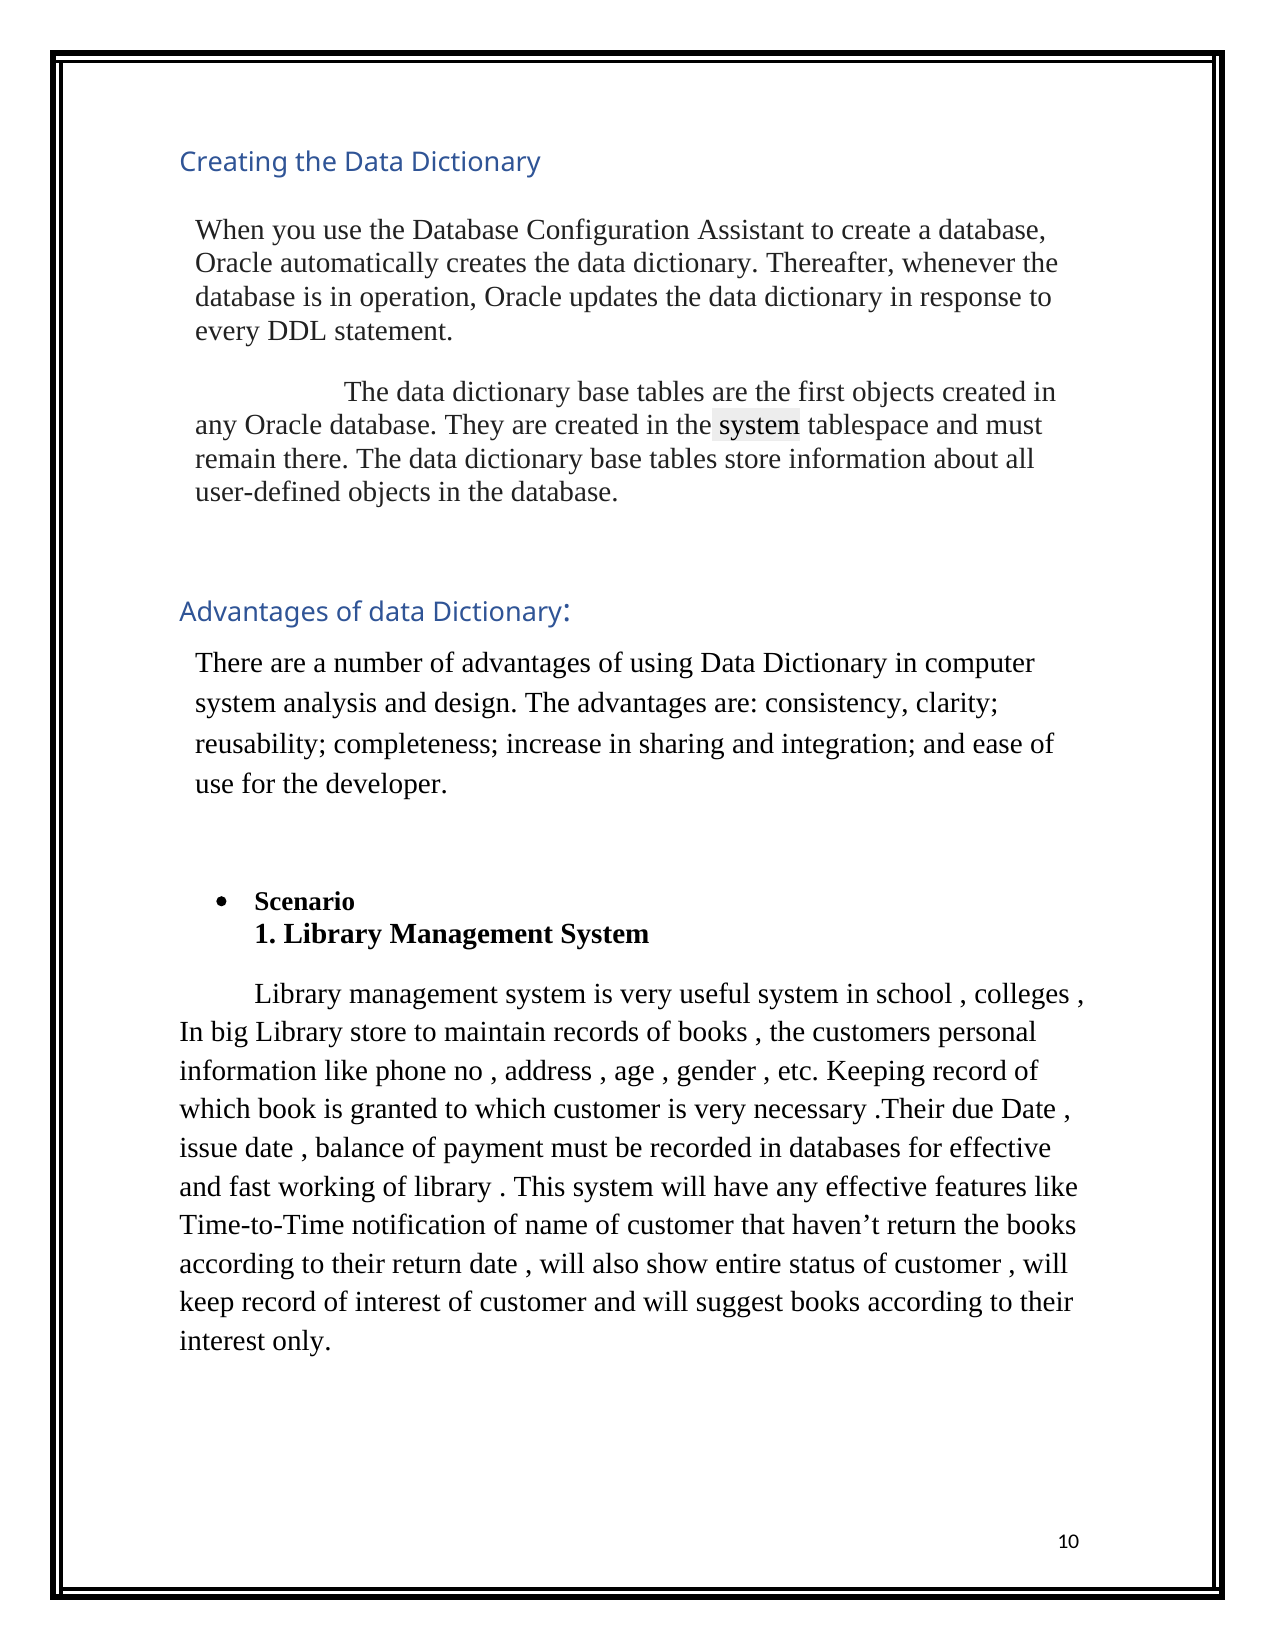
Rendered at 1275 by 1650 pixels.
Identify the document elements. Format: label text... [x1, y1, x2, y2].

subtitle Scenario [217, 885, 1096, 917]
text Library management system is very useful system in school , colleges , In big Library store to maintain records of books , the customers personal information like phone no , address , age , gender , etc. Keeping record of which book is granted to which customer is very necessary .Their due Date , issue date , balance of payment must be recorded in databases for effective and fast working of library . This system will have any effective features like Time-to-Time notification of name of customer that haven’t return the books according to their return date , will also show entire status of customer , will keep record of interest of customer and will suggest books according to their interest only. [179, 976, 1096, 1356]
subtitle Creating the Data Dictionary [179, 142, 1096, 179]
subtitle Advantages of data Dictionary: [179, 588, 1096, 631]
text There are a number of advantages of using Data Dictionary in computer system analysis and design. The advantages are: consistency, clarity; reusability; completeness; increase in sharing and integration; and ease of use for the developer. [195, 645, 1075, 800]
text The data dictionary base tables are the first objects created in any Oracle database. They are created in the system tablespace and must remain there. The data dictionary base tables store information about all user-defined objects in the database. [195, 374, 1077, 508]
text When you use the Database Configuration Assistant to create a database, Oracle automatically creates the data dictionary. Thereafter, whenever the database is in operation, Oracle updates the data dictionary in response to every DDL statement. [195, 212, 1096, 346]
text 1. Library Management System [179, 917, 1096, 950]
